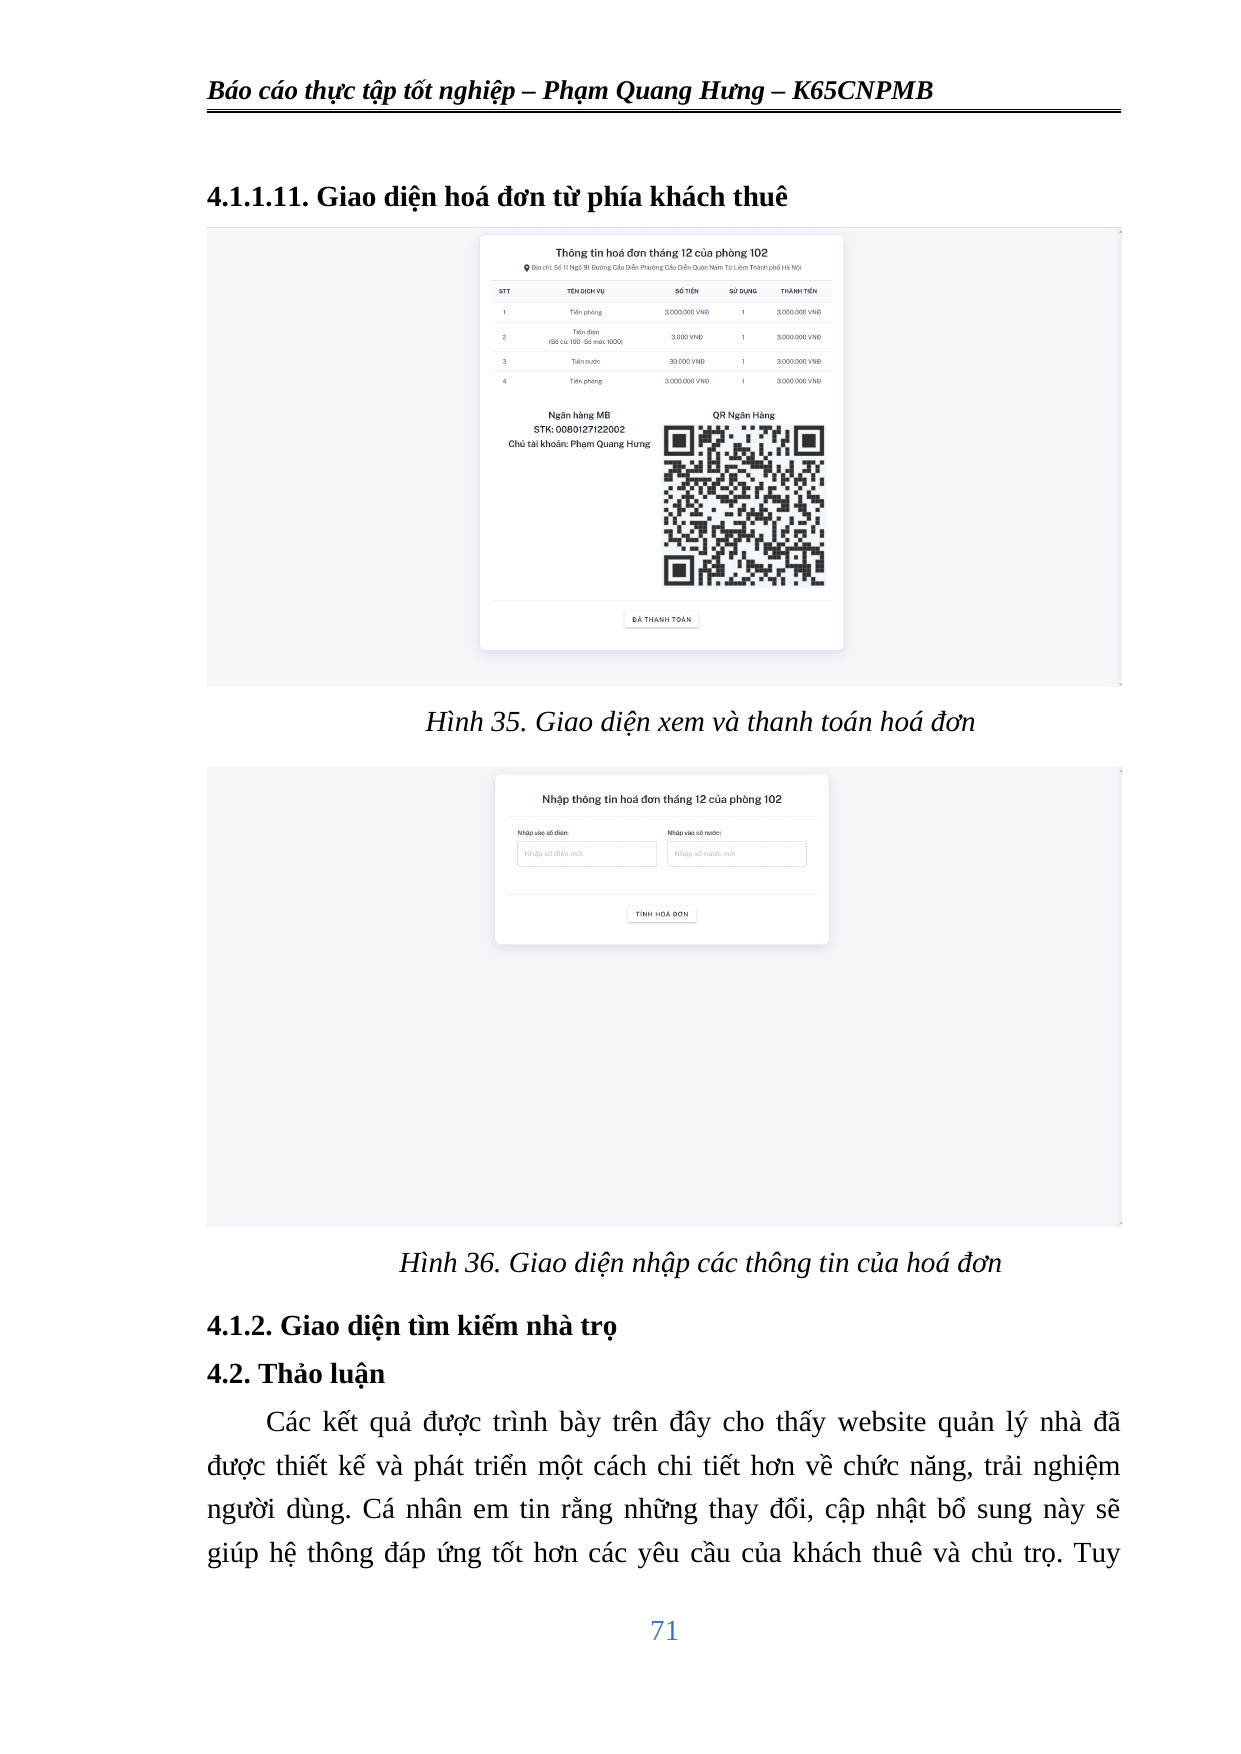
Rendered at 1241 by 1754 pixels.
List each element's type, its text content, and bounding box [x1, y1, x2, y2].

picture [206, 767, 1123, 1227]
picture [206, 227, 1123, 687]
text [207, 1404, 1122, 1568]
subtitle 4.2. Thảo luận [207, 1356, 1122, 1389]
subtitle 4.1.2. Giao diện tìm kiếm nhà trọ [207, 1308, 1122, 1342]
subtitle 4.1.1.11. Giao diện hoá đơn từ phía khách thuê [207, 179, 1122, 213]
